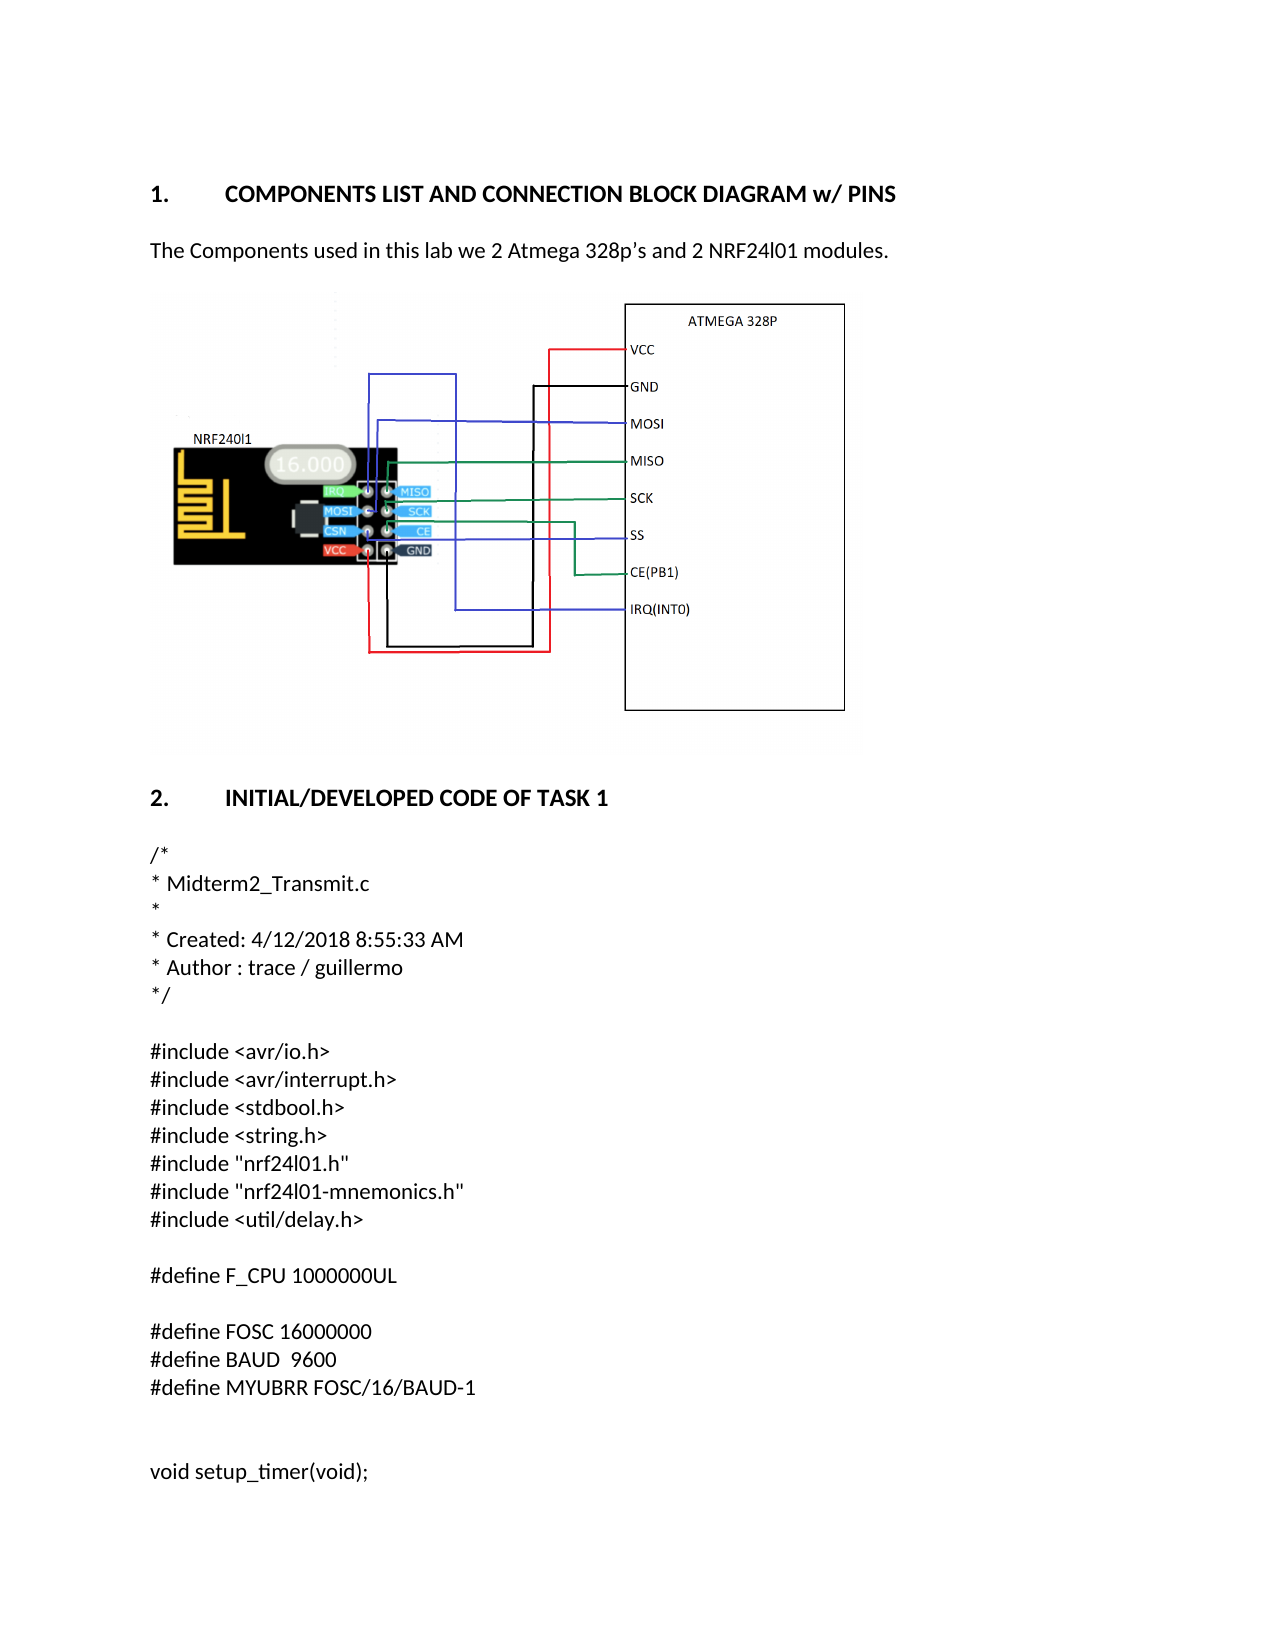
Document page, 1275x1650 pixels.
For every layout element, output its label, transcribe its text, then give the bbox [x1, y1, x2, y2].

text */ [150, 981, 1125, 1009]
text * [150, 897, 1125, 925]
list INITIAL/DEVELOPED CODE OF TASK 1 [150, 782, 1125, 813]
text #define F_CPU 1000000UL [150, 1261, 1125, 1289]
text void setup_timer(void); [150, 1457, 1125, 1485]
text #include <string.h> [150, 1121, 1125, 1149]
text * Midterm2_Transmit.c [150, 869, 1125, 897]
text #include <stdbool.h> [150, 1093, 1125, 1121]
text #define FOSC 16000000 [150, 1317, 1125, 1345]
text #define BAUD 9600 [150, 1345, 1125, 1373]
list COMPONENTS LIST AND CONNECTION BLOCK DIAGRAM w/ PINS [150, 178, 1125, 208]
text #include <avr/interrupt.h> [150, 1065, 1125, 1093]
text #include "nrf24l01-mnemonics.h" [150, 1177, 1125, 1205]
picture [150, 292, 863, 755]
text * Author : trace / guillermo [150, 953, 1125, 981]
text * Created: 4/12/2018 8:55:33 AM [150, 925, 1125, 953]
text /* [150, 841, 1125, 869]
text #include <util/delay.h> [150, 1205, 1125, 1233]
text The Components used in this lab we 2 Atmega 328p’s and 2 NRF24l01 modules. [150, 237, 1125, 264]
text #include "nrf24l01.h" [150, 1149, 1125, 1177]
text #include <avr/io.h> [150, 1037, 1125, 1065]
text #define MYUBRR FOSC/16/BAUD-1 [150, 1373, 1125, 1401]
